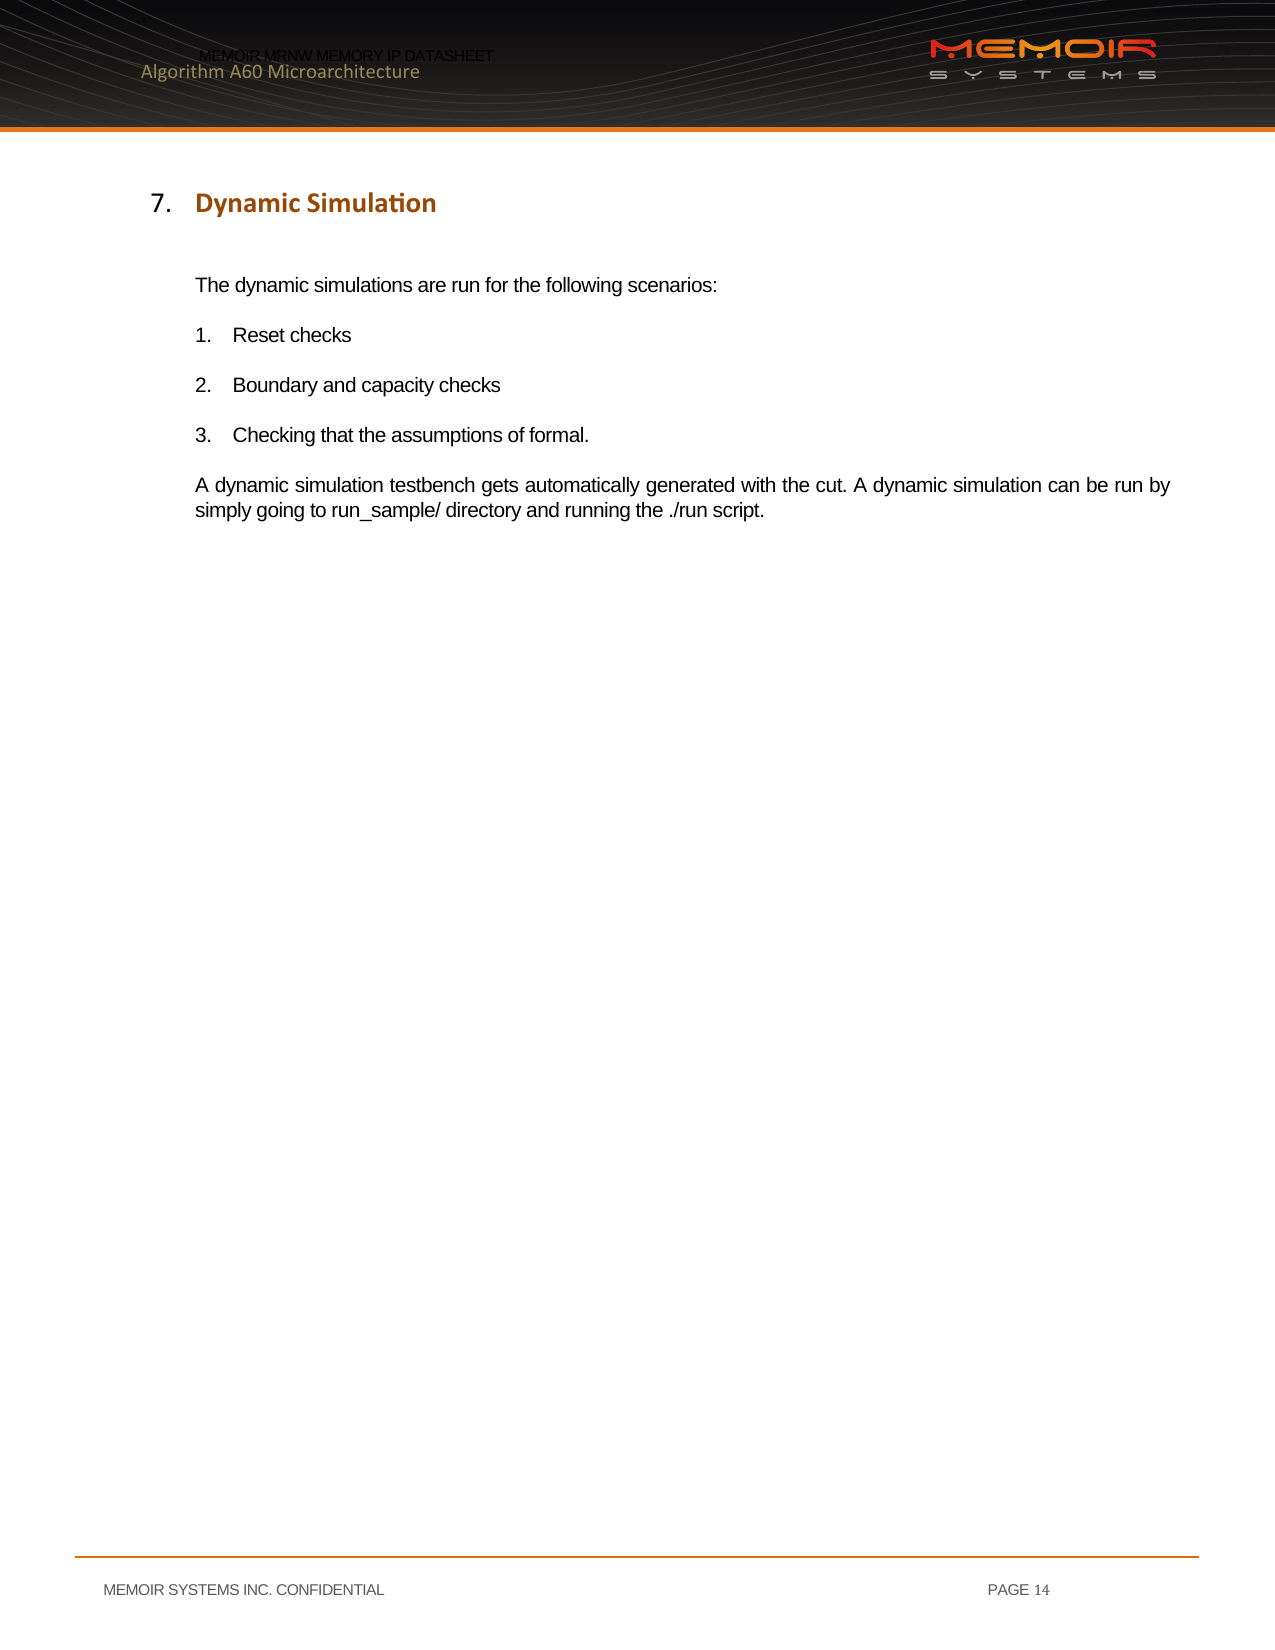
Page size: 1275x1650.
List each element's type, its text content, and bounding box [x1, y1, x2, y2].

subtitle Dynamic Simulation [142, 182, 1163, 221]
text The dynamic simulations are run for the following scenarios: [195, 272, 1171, 297]
list Checking that the assumptions of formal. [195, 422, 1171, 447]
list Boundary and capacity checks [195, 372, 1171, 397]
text A dynamic simulation testbench gets automatically generated with the cut. A dynamic simulation can be run by simply going to run_sample/ directory and running the ./run script. [195, 472, 1171, 522]
list Reset checks [195, 322, 1171, 347]
